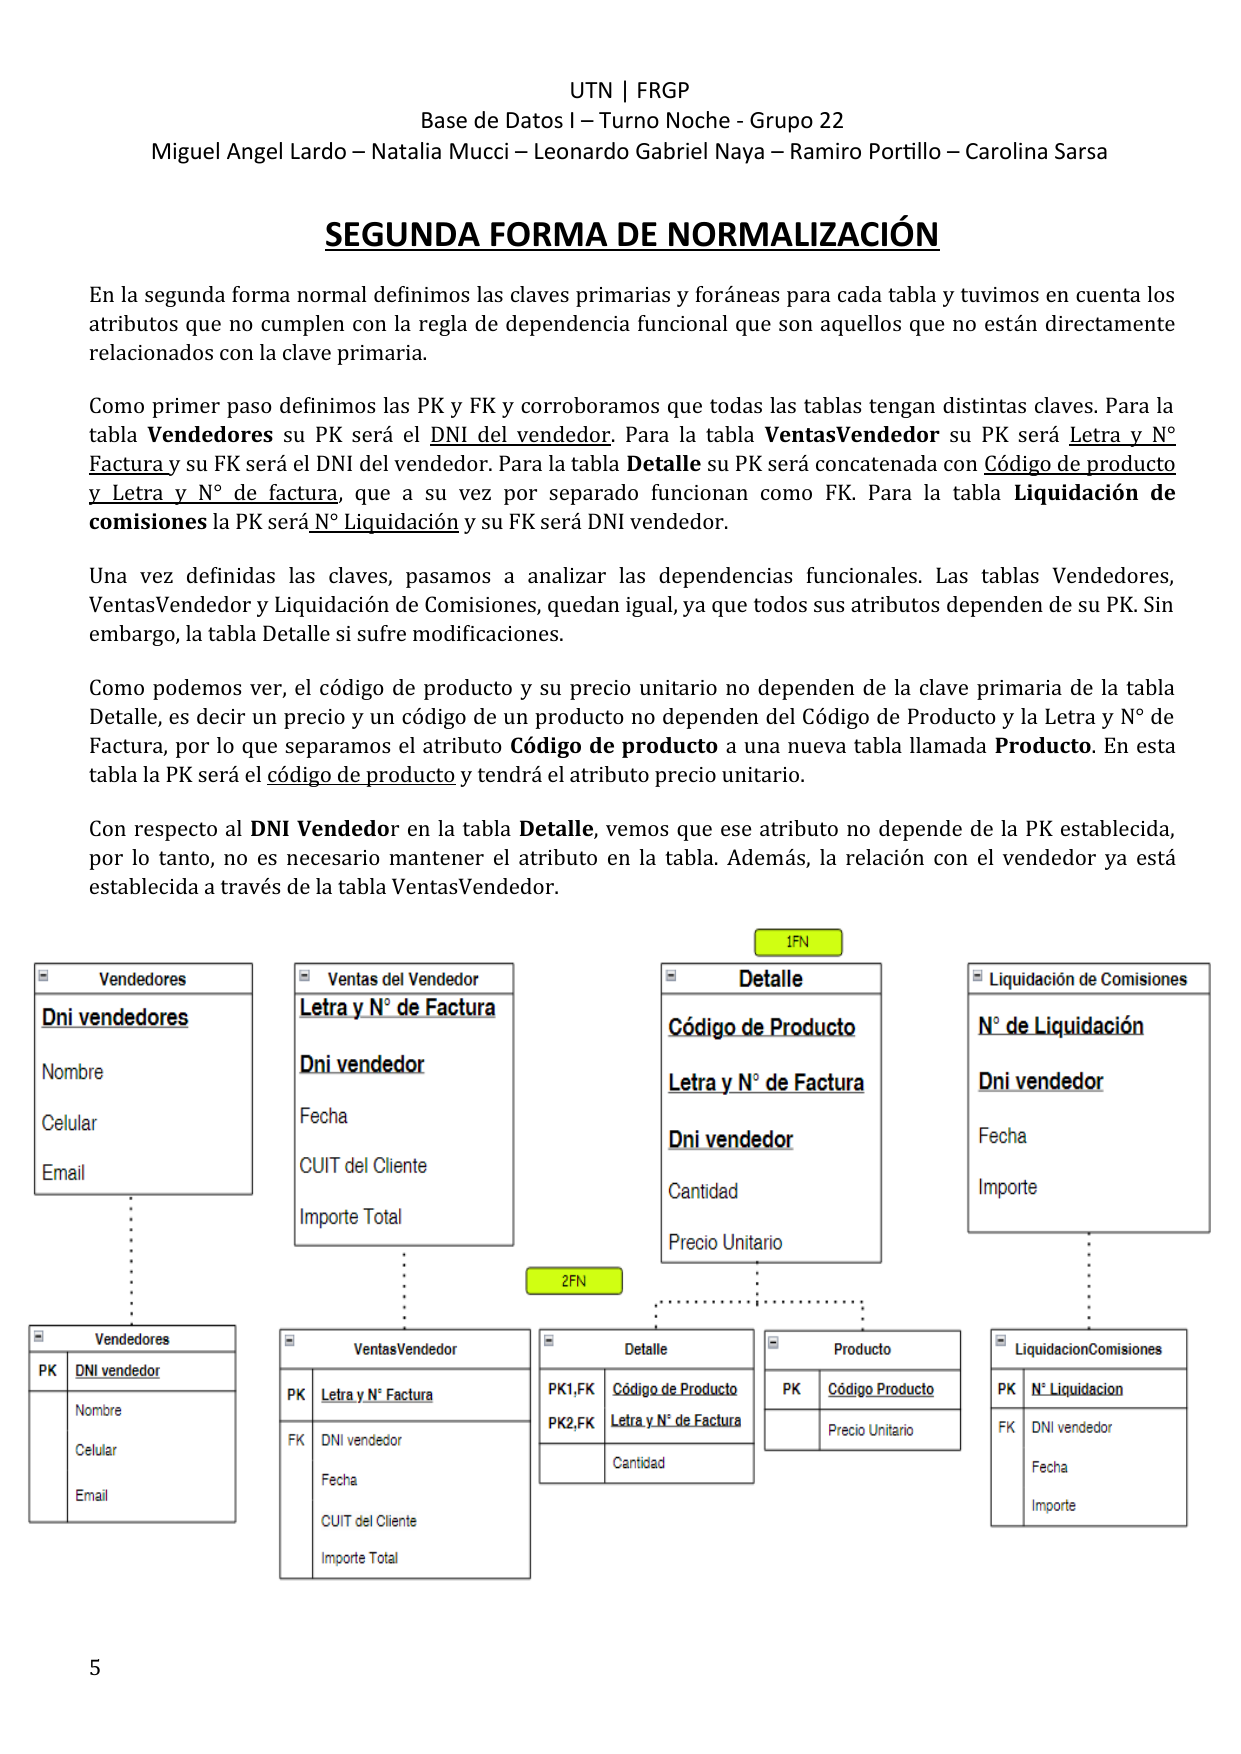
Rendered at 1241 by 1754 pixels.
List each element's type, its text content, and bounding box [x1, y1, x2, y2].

subtitle SEGUNDA FORMA DE NORMALIZACIÓN [89, 209, 1176, 255]
text En la segunda forma normal definimos las claves primarias y foráneas para cada tabla y tuvimos en cuenta los atributos que no cumplen con la regla de dependencia funcional que son aquellos que no están directamente relacionados con la clave primaria. [89, 280, 1176, 365]
text Con respecto al DNI Vendedor en la tabla Detalle, vemos que ese atributo no depende de la PK establecida, por lo tanto, no es necesario mantener el atributo en la tabla. Además, la relación con el vendedor ya está establecida a través de la tabla VentasVendedor. [89, 815, 1176, 899]
text Una vez definidas las claves, pasamos a analizar las dependencias funcionales. Las tablas Vendedores, VentasVendedor y Liquidación de Comisiones, quedan igual, ya que todos sus atributos dependen de su PK. Sin embargo, la tabla Detalle si sufre modificaciones. [89, 562, 1176, 647]
text Como primer paso definimos las PK y FK y corroboramos que todas las tablas tengan distintas claves. Para la tabla Vendedores su PK será el DNI del vendedor. Para la tabla VentasVendedor su PK será Letra y N° Factura y su FK será el DNI del vendedor. Para la tabla Detalle su PK será concatenada con Código de producto y Letra y N° de factura, que a su vez por separado funcionan como FK. Para la tabla Liquidación de comisiones la PK será N° Liquidación y su FK será DNI vendedor. [89, 392, 1176, 535]
picture [14, 926, 1217, 1608]
text Como podemos ver, el código de producto y su precio unitario no dependen de la clave primaria de la tabla Detalle, es decir un precio y un código de un producto no dependen del Código de Producto y la Letra y N° de Factura, por lo que separamos el atributo Código de producto a una nueva tabla llamada Producto. En esta tabla la PK será el código de producto y tendrá el atributo precio unitario. [89, 674, 1176, 788]
